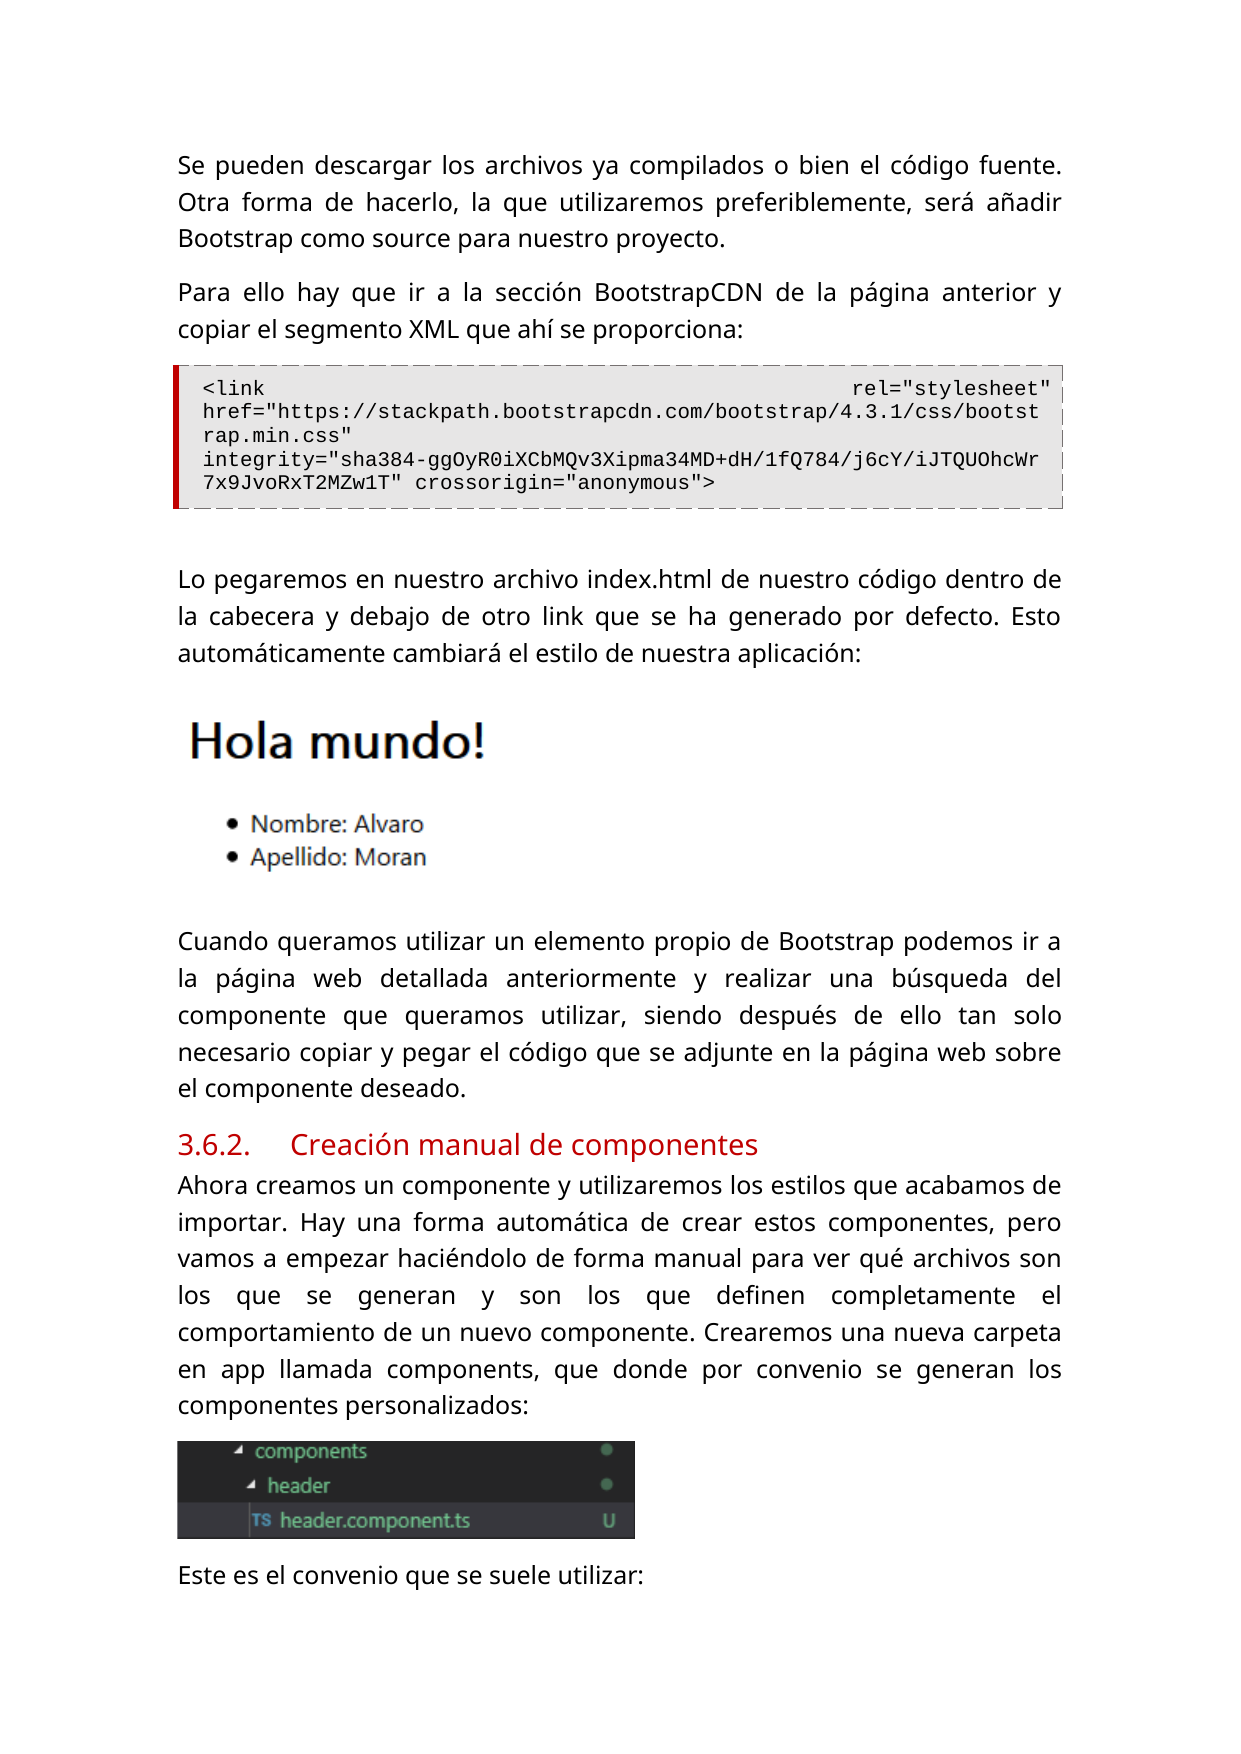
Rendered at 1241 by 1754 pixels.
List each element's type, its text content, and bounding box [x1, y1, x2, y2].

picture [177, 1441, 635, 1539]
text Ahora creamos un componente y utilizaremos los estilos que acabamos de importar. Hay una forma automática de crear estos componentes, pero vamos a empezar haciéndolo de forma manual para ver qué archivos son los que se generan y son los que definen completamente el comportamiento de un nuevo componente. Crearemos una nueva carpeta en app llamada components, que donde por convenio se generan los componentes personalizados: [177, 1167, 1063, 1422]
text Este es el convenio que se suele utilizar: [177, 1558, 1063, 1592]
text Cuando queramos utilizar un elemento propio de Bootstrap podemos ir a la página web detallada anteriormente y realizar una búsqueda del componente que queramos utilizar, siendo después de ello tan solo necesario copiar y pegar el código que se adjunte en la página web sobre el componente deseado. [177, 924, 1063, 1105]
table_header <link rel="stylesheet" href="https://stackpath.bootstrapcdn.com/bootstrap/4.3.1/css/bootstrap.min.css" integrity="sha384-ggOyR0iXCbMQv3Xipma34MD+dH/1fQ784/j6cY/iJTQUOhcWr7x9JvoRxT2MZw1T" crossorigin="anonymous"> [179, 365, 1062, 508]
text Se pueden descargar los archivos ya compilados o bien el código fuente. Otra forma de hacerlo, la que utilizaremos preferiblemente, será añadir Bootstrap como source para nuestro proyecto. [177, 148, 1063, 255]
picture [177, 689, 546, 905]
subtitle Creación manual de componentes [177, 1124, 1063, 1164]
text Lo pegaremos en nuestro archivo index.html de nuestro código dentro de la cabecera y debajo de otro link que se ha generado por defecto. Esto automáticamente cambiará el estilo de nuestra aplicación: [177, 562, 1063, 670]
text Para ello hay que ir a la sección BootstrapCDN de la página anterior y copiar el segmento XML que ahí se proporciona: [177, 274, 1063, 345]
